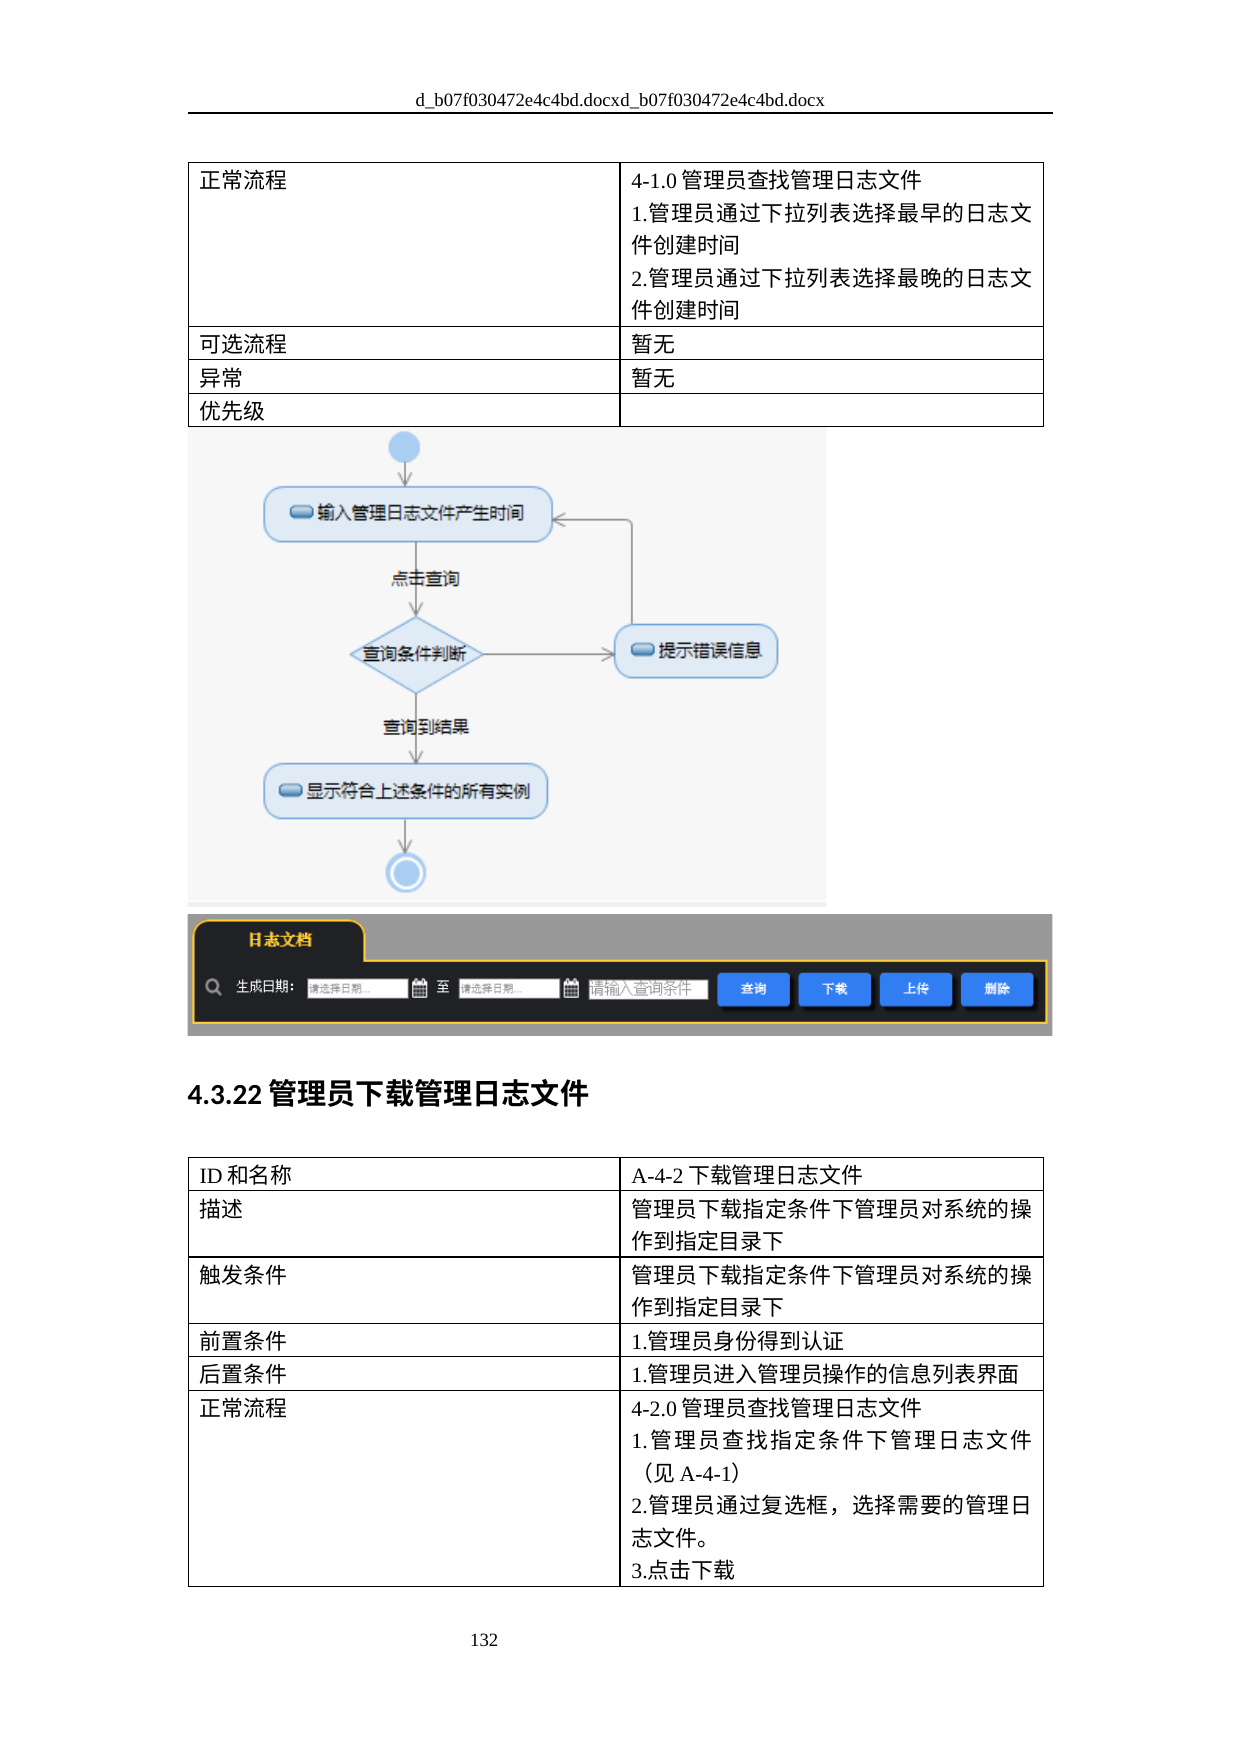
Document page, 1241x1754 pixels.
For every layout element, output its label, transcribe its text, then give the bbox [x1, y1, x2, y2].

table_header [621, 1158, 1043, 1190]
picture [187, 427, 827, 907]
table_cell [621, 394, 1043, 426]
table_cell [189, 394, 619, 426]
picture [187, 914, 1053, 1036]
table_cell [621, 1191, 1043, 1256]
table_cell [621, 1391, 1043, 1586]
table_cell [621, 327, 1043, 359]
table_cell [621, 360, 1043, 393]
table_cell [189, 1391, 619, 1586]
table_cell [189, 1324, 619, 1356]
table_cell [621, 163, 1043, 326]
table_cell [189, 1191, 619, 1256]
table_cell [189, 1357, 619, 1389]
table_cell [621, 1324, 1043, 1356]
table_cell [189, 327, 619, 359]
subtitle 4.3.22管理员下载管理日志文件 [187, 1059, 1053, 1124]
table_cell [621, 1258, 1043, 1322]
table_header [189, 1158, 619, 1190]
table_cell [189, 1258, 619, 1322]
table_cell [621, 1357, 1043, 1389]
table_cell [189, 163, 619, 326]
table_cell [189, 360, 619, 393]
